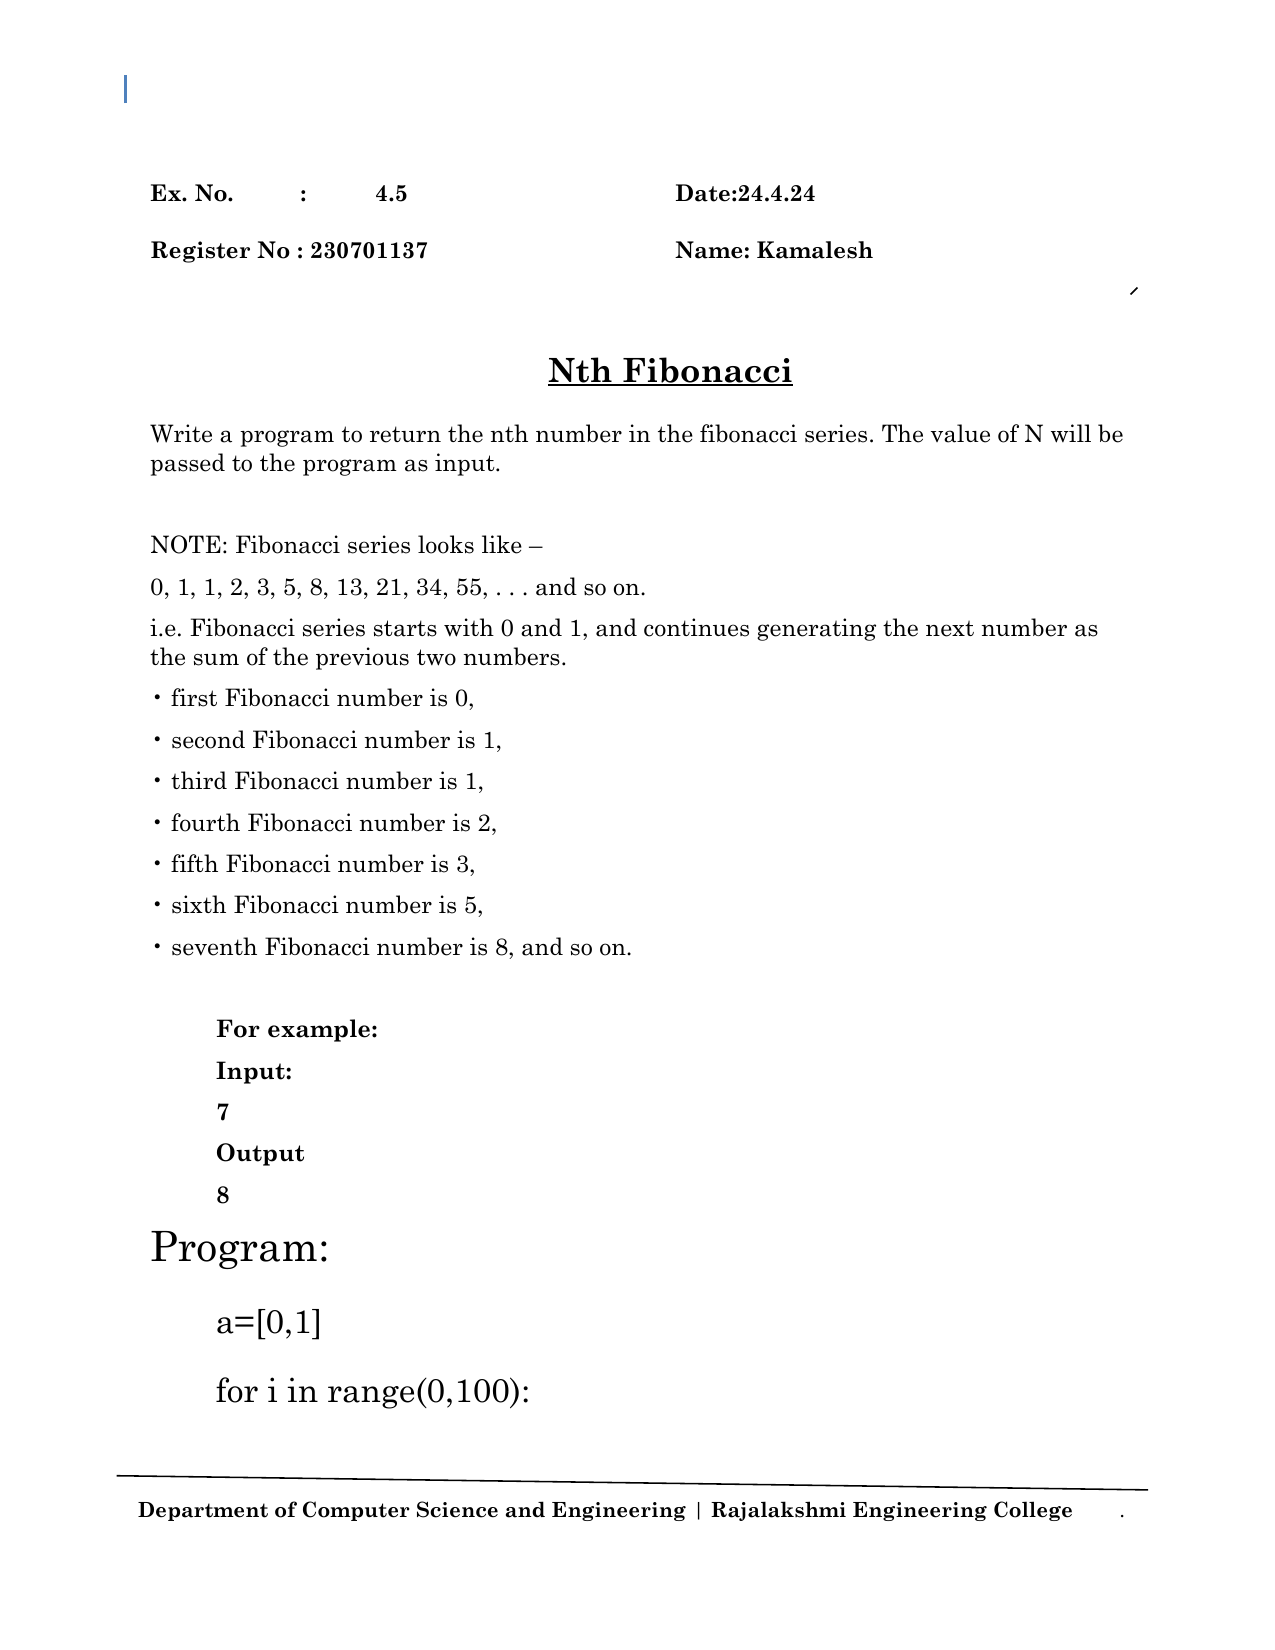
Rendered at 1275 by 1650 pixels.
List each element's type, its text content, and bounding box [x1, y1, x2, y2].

text NOTE: Fibonacci series looks like – [150, 530, 1125, 559]
text i.e. Fibonacci series starts with 0 and 1, and continues generating the next number as the sum of the previous two numbers. [150, 613, 1125, 671]
text Nth Fibonacci [216, 349, 1125, 389]
text Program: [150, 1221, 1125, 1271]
text For example: [216, 1014, 1125, 1043]
text • second Fibonacci number is 1, [150, 724, 1125, 753]
text • fourth Fibonacci number is 2, [150, 807, 1125, 836]
text • fifth Fibonacci number is 3, [150, 849, 1125, 877]
text Ex. No. : 4.5 Date:24.4.24 [150, 179, 1125, 207]
text for i in range(0,100): [216, 1369, 1125, 1409]
text • first Fibonacci number is 0, [150, 683, 1125, 712]
text Input: [216, 1055, 1125, 1084]
text • seventh Fibonacci number is 8, and so on. [150, 931, 1125, 960]
text Output [216, 1138, 1125, 1167]
text 8 [216, 1179, 1125, 1208]
text • sixth Fibonacci number is 5, [150, 890, 1125, 919]
text • third Fibonacci number is 1, [150, 766, 1125, 795]
text 0, 1, 1, 2, 3, 5, 8, 13, 21, 34, 55, . . . and so on. [150, 572, 1125, 601]
text Register No : 230701137 Name: Kamalesh [150, 236, 1125, 263]
text Write a program to return the nth number in the fibonacci series. The value of N will be passed to the program as input. [150, 419, 1125, 476]
text a=[0,1] [216, 1300, 1125, 1340]
text 7 [216, 1097, 1125, 1126]
